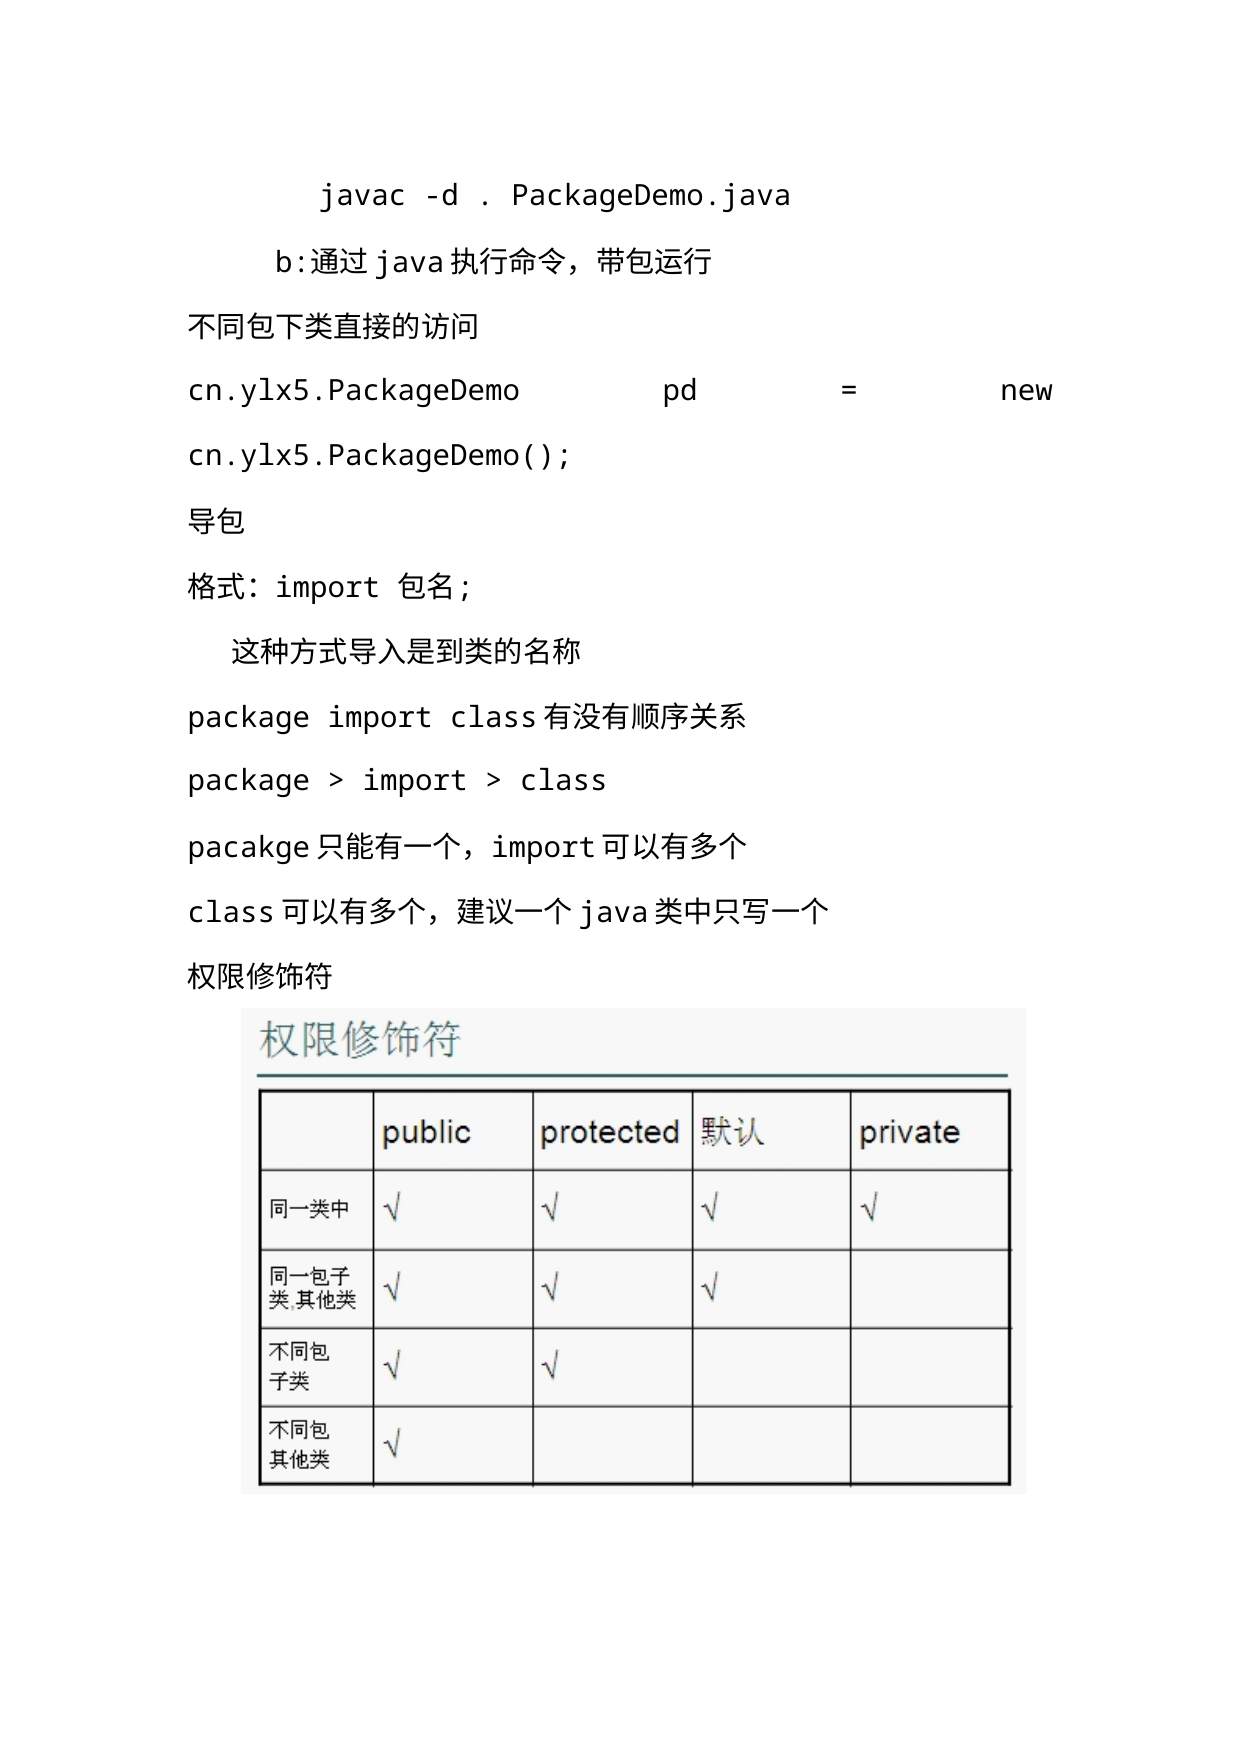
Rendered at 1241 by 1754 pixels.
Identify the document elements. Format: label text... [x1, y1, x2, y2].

text 导包 [187, 487, 1053, 552]
text 不同包下类直接的访问 [187, 292, 1053, 357]
text package > import > class [187, 747, 1053, 812]
text 格式：import 包名; [187, 552, 1053, 617]
text javac -d . PackageDemo.java [187, 162, 1053, 227]
text pacakge只能有一个，import可以有多个 [187, 812, 1053, 877]
text cn.ylx5.PackageDemo pd = new cn.ylx5.PackageDemo(); [187, 357, 1053, 487]
text b:通过java执行命令，带包运行 [187, 227, 1053, 292]
text package import class有没有顺序关系 [187, 682, 1053, 747]
text class可以有多个，建议一个java类中只写一个 [187, 877, 1053, 942]
text 权限修饰符 [187, 942, 1053, 1007]
picture [240, 1008, 1027, 1494]
text 这种方式导入是到类的名称 [187, 617, 1053, 682]
